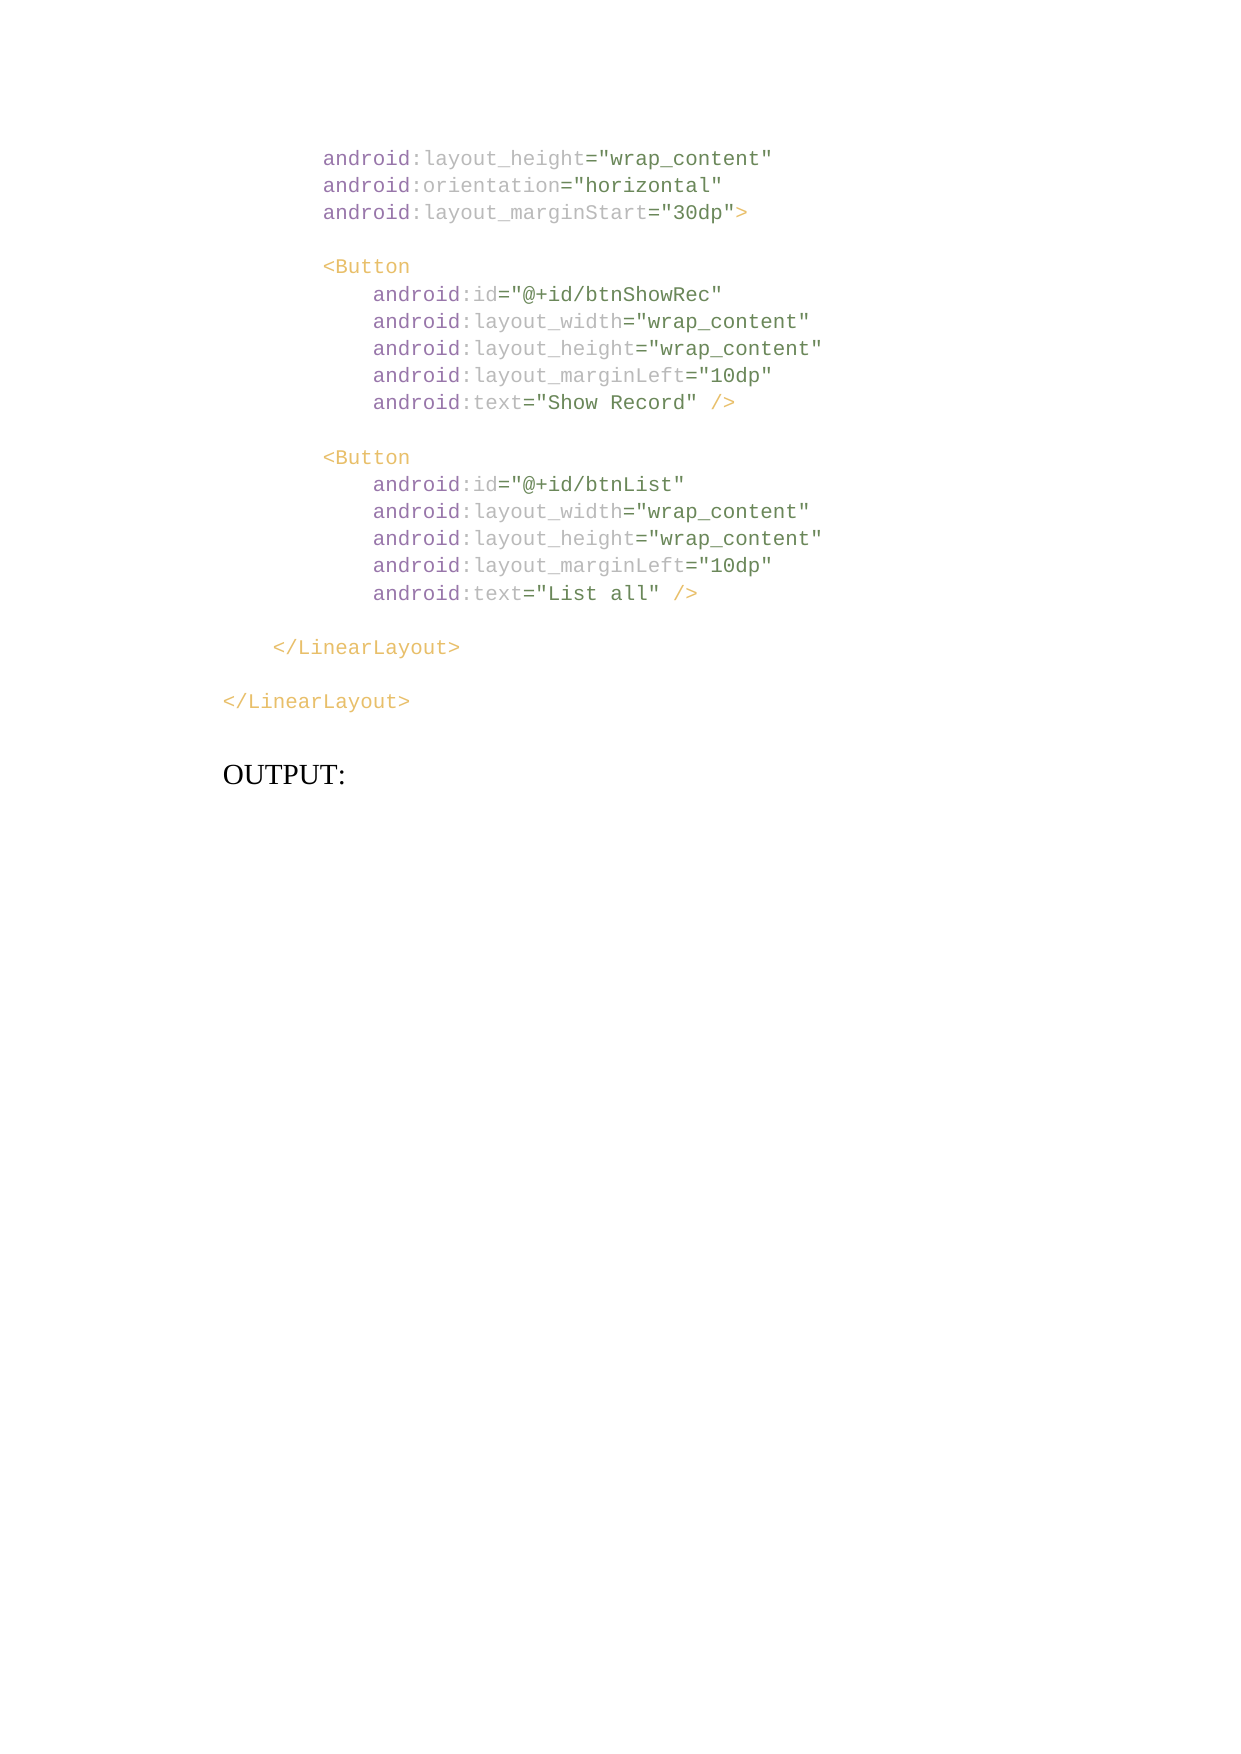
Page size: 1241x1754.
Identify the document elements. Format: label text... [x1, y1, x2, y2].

list OUTPUT: [223, 757, 1092, 791]
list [223, 148, 1092, 715]
